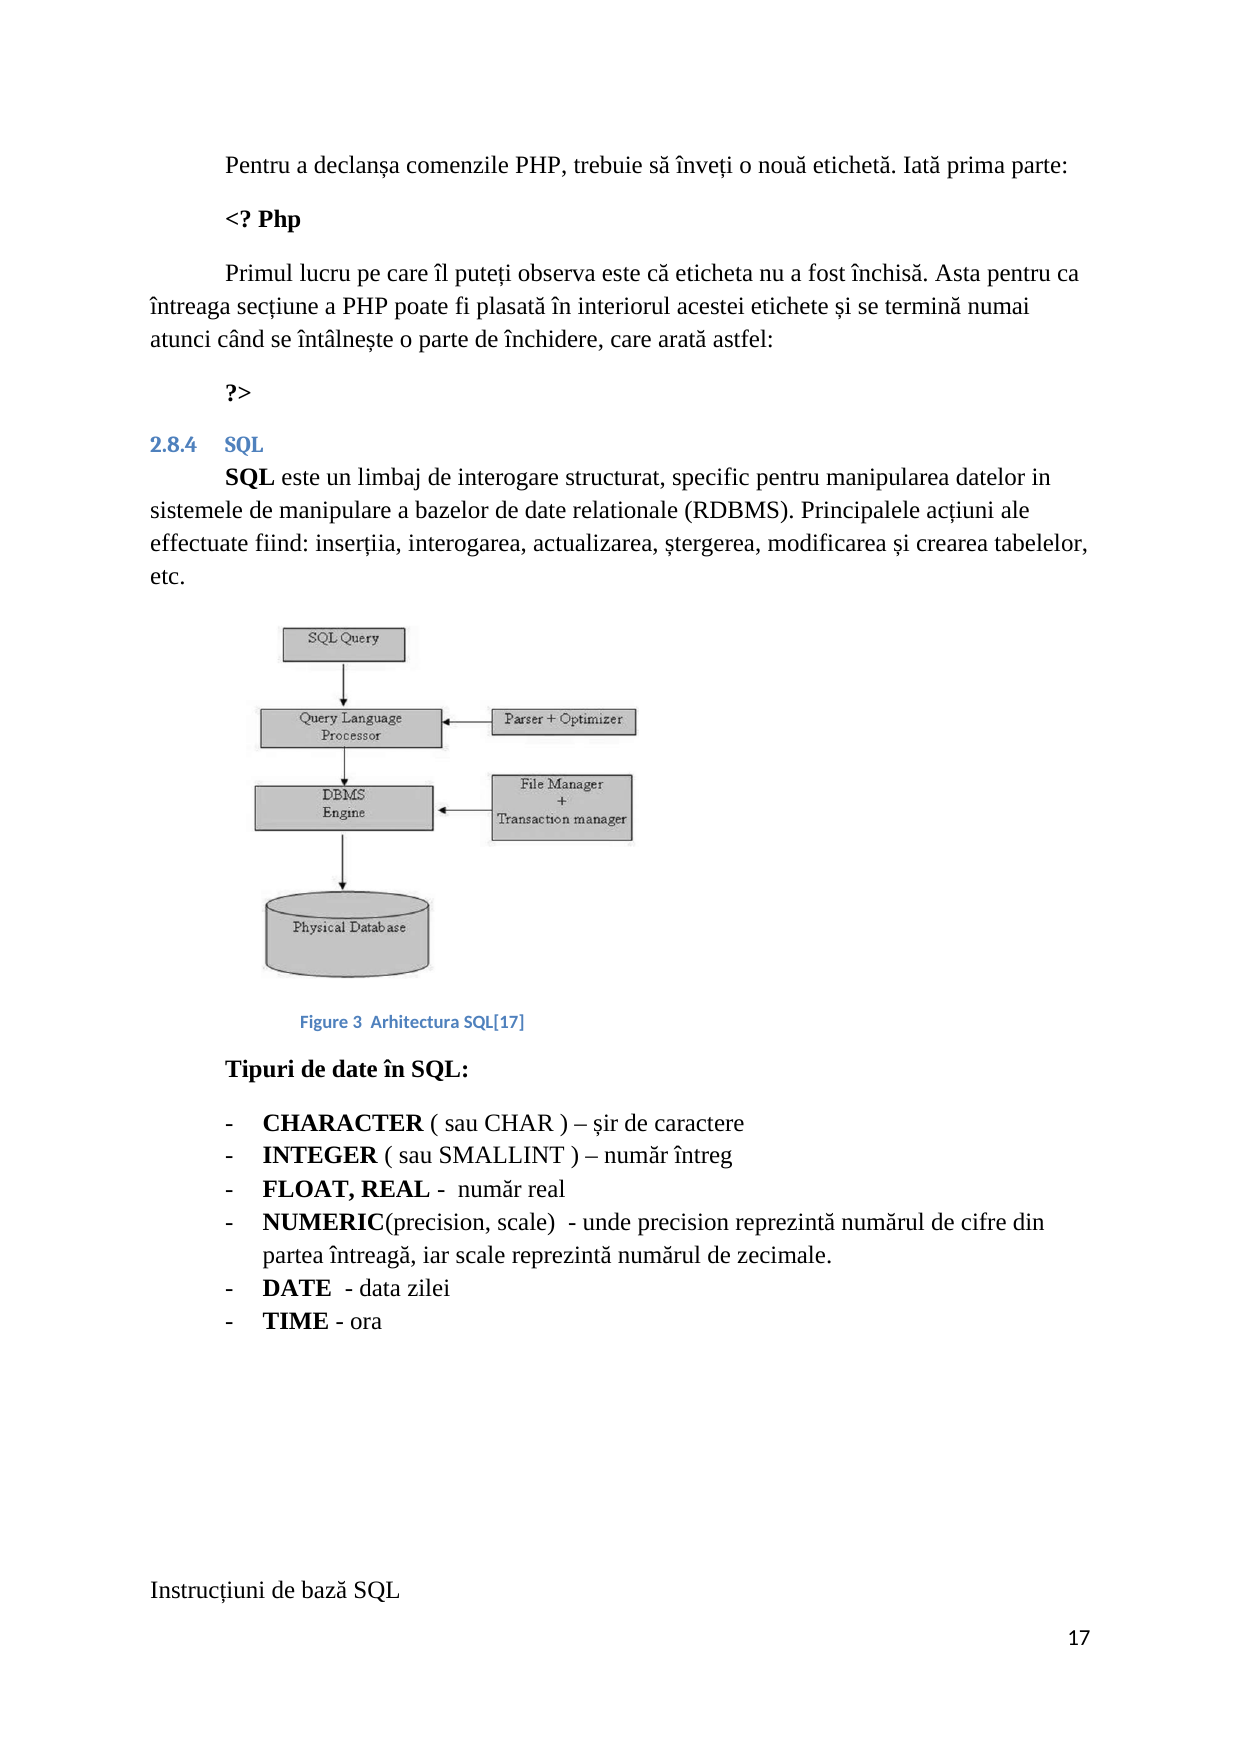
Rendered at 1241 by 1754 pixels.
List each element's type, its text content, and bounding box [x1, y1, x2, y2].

text SQL este un limbaj de interogare structurat, specific pentru manipularea datelor in sistemele de manipulare a bazelor de date relationale (RDBMS). Principalele acțiuni ale effectuate fiind: inserțiia, interogarea, actualizarea, ștergerea, modificarea și crearea tabelelor, etc. [150, 462, 1090, 589]
list DATE - data zilei [225, 1273, 1090, 1301]
text Pentru a declanșa comenzile PHP, trebuie să înveți o nouă etichetă. Iată prima parte: [150, 150, 1090, 179]
list FLOAT, REAL - număr real [225, 1174, 1090, 1202]
picture [225, 614, 639, 985]
text Primul lucru pe care îl puteți observa este că eticheta nu a fost închisă. Asta pentru ca întreaga secțiune a PHP poate fi plasată în interiorul acestei etichete și se termină numai atunci când se întâlnește o parte de închidere, care arată astfel: [150, 258, 1090, 352]
list CHARACTER ( sau CHAR ) – șir de caractere [225, 1108, 1090, 1136]
subtitle SQL [150, 431, 1090, 458]
list NUMERIC(precision, scale) - unde precision reprezintă numărul de cifre din partea întreagă, iar scale reprezintă numărul de zecimale. [225, 1207, 1090, 1268]
list TIME - ora [225, 1306, 1090, 1334]
text Instrucțiuni de bază SQL [150, 1575, 1090, 1604]
text ?> [150, 378, 1090, 406]
text Figure 3 Arhitectura SQL[17] [225, 1010, 1090, 1033]
list INTEGER ( sau SMALLINT ) – număr întreg [225, 1141, 1090, 1169]
text Tipuri de date în SQL: [150, 1054, 1090, 1082]
text <? Php [150, 204, 1090, 233]
